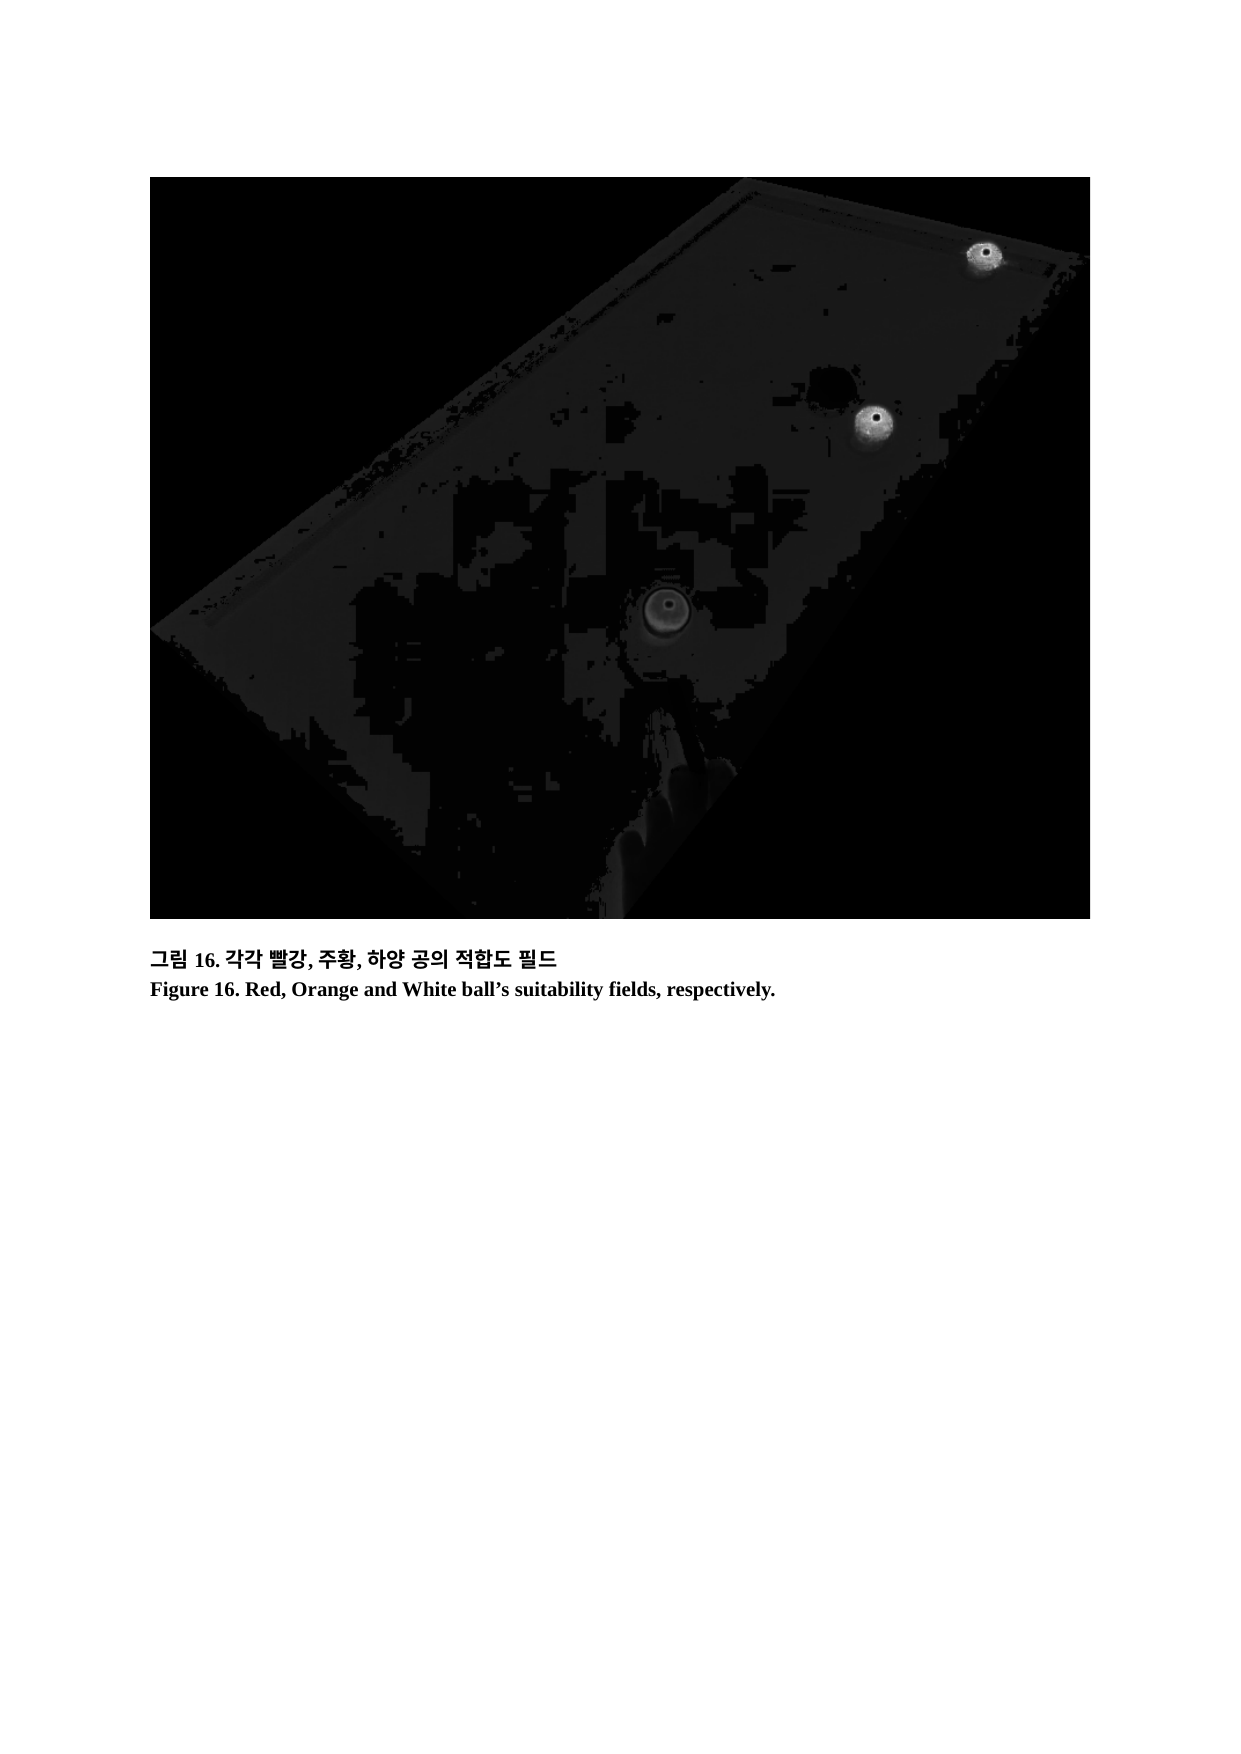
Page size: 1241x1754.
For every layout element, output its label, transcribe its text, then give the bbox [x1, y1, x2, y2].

text 그림 16. 각각 빨강, 주황, 하양 공의 적합도 필드 Figure 16. Red, Orange and White ball’s suitability fields, respectively. [150, 943, 1090, 1001]
picture [150, 177, 1091, 919]
